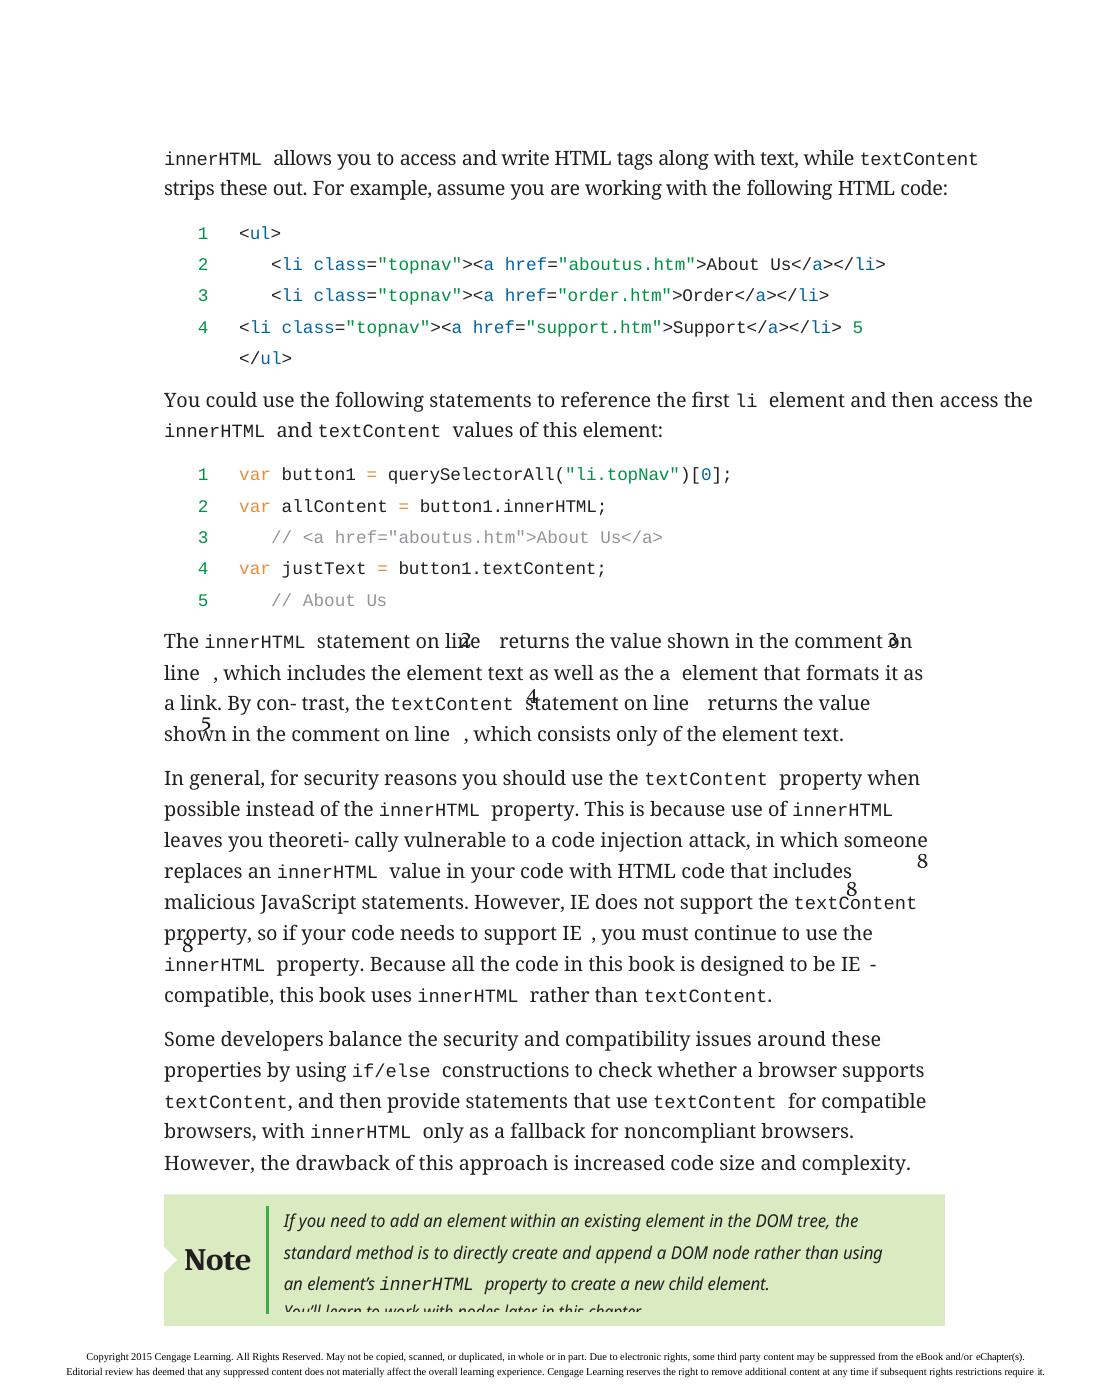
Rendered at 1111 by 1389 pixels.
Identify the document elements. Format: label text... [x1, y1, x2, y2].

list // About Us [198, 591, 1110, 611]
list var justText = button1.textContent; [198, 560, 1110, 580]
list var button1 = querySelectorAll("li.topNav")[0]; [198, 466, 1110, 486]
list var allContent = button1.innerHTML; [198, 497, 1110, 517]
text In general, for security reasons you should use the textContent property when possible instead of the innerHTML property. This is because use of innerHTML leaves you theoreti- cally vulnerable to a code injection attack, in which someone replaces an innerHTML value in your code with HTML code that includes malicious JavaScript statements. However, IE does not support the textContent property, so if your code needs to support IE , you must continue to use the innerHTML property. Because all the code in this book is designed to be IE -compatible, this book uses innerHTML rather than textContent. [164, 764, 947, 1008]
list <li class="topnav"><a href="support.htm">Support</a></li> 5 </ul> [198, 318, 877, 370]
list <li class="topnav"><a href="order.htm">Order</a></li> [198, 287, 1110, 307]
text innerHTML allows you to access and write HTML tags along with text, while textContent [164, 144, 1110, 171]
text strips these out. For example, assume you are working with the following HTML code: [164, 174, 1110, 201]
text You could use the following statements to reference the first li element and then access the [164, 386, 1110, 413]
text The innerHTML statement on line returns the value shown in the comment on line , which includes the element text as well as the a element that formats it as a link. By con- trast, the textContent statement on line returns the value shown in the comment on line , which consists only of the element text. [164, 628, 925, 748]
text innerHTML and textContent values of this element: [164, 417, 1110, 444]
list <li class="topnav"><a href="aboutus.htm">About Us</a></li> [198, 256, 1110, 276]
list // <a href="aboutus.htm">About Us</a> [198, 529, 1110, 549]
text Some developers balance the security and compatibility issues around these properties by using if/else constructions to check whether a browser supports textContent, and then provide statements that use textContent for compatible browsers, with innerHTML only as a fallback for noncompliant browsers. However, the drawback of this approach is increased code size and complexity. [164, 1025, 947, 1176]
list <ul> [198, 224, 1110, 244]
